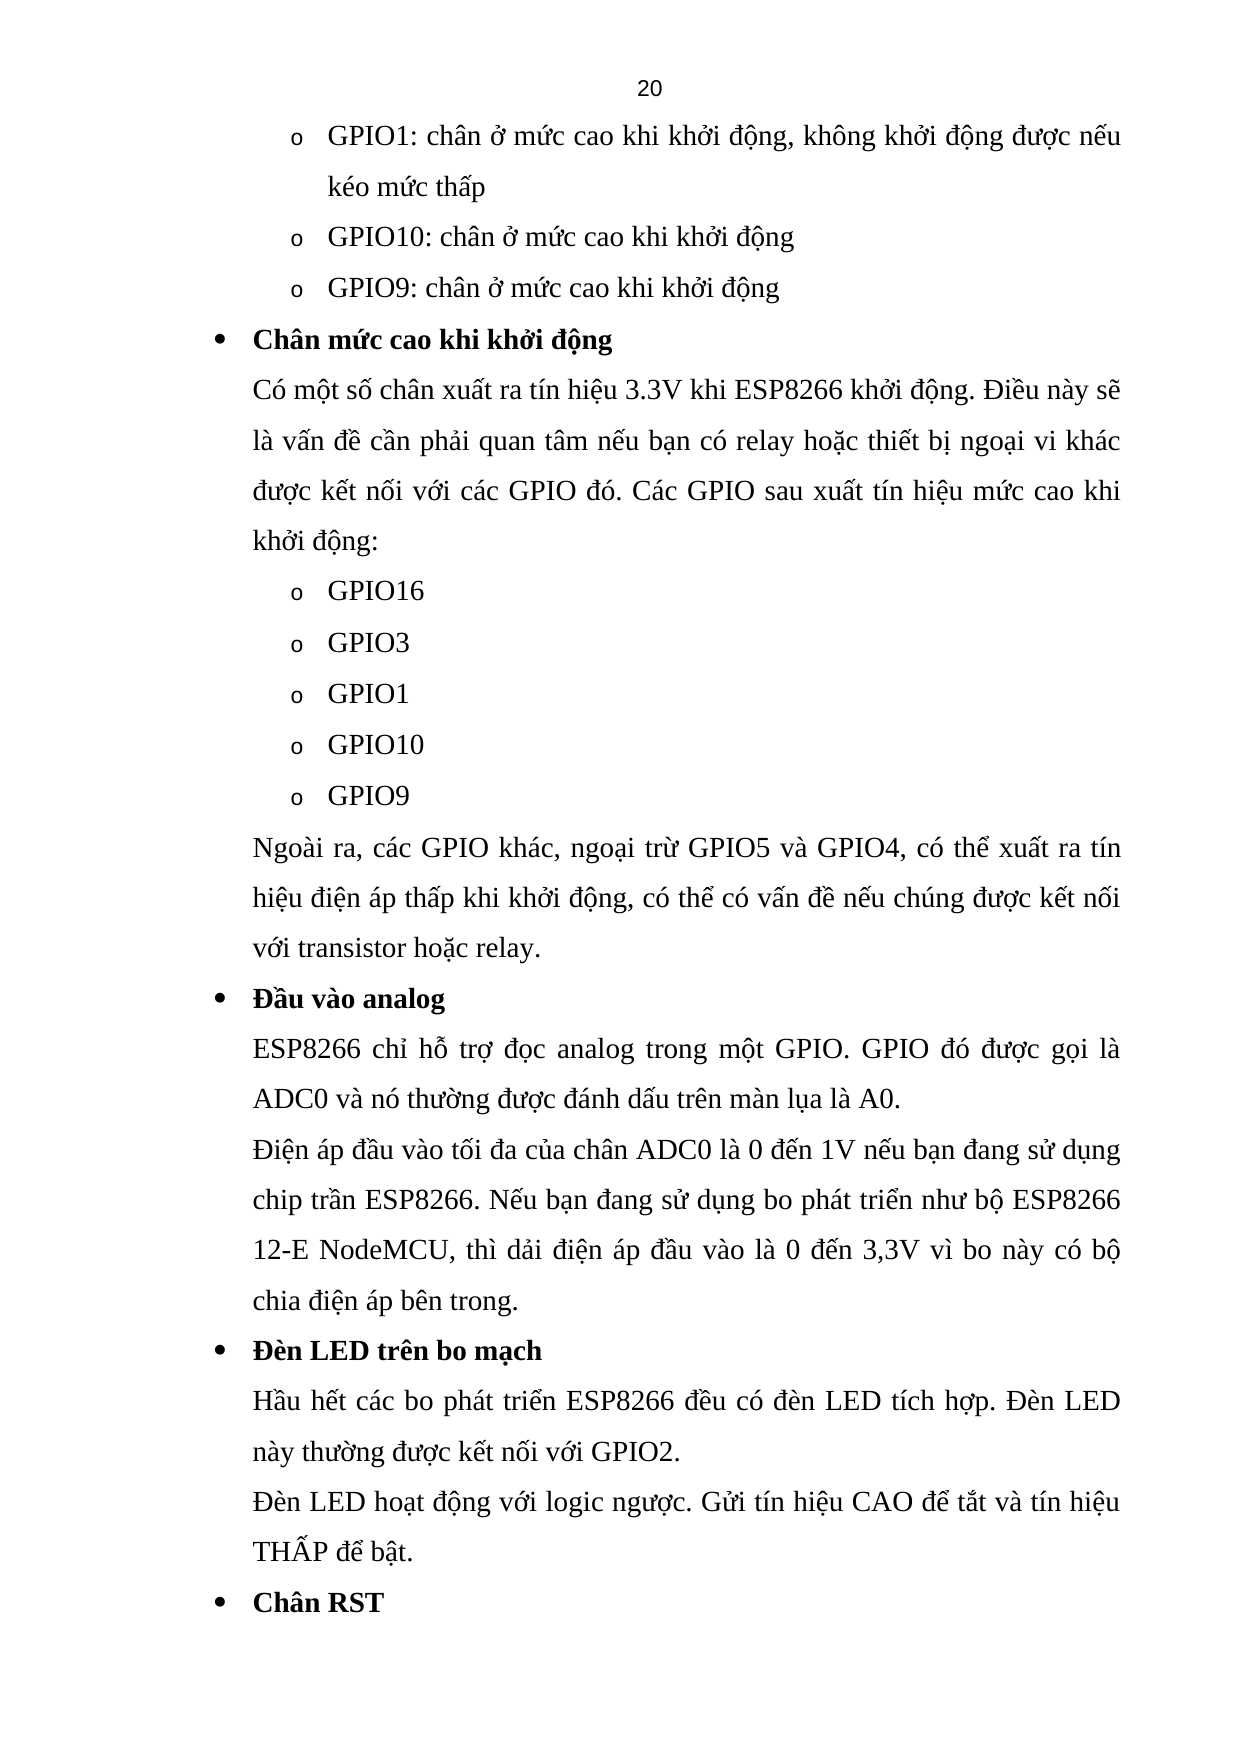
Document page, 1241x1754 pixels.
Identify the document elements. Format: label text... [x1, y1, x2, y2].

list GPIO3 [290, 625, 1122, 659]
list Chân RST [215, 1585, 1122, 1618]
text Hầu hết các bo phát triển ESP8266 đều có đèn LED tích hợp. Đèn LED này thường được kết nối với GPIO2. [252, 1383, 1122, 1467]
list GPIO9 [290, 778, 1122, 813]
text Đèn LED hoạt động với logic ngược. Gửi tín hiệu CAO để tắt và tín hiệu THẤP để bật. [252, 1484, 1122, 1568]
text ESP8266 chỉ hỗ trợ đọc analog trong một GPIO. GPIO đó được gọi là ADC0 và nó thường được đánh dấu trên màn lụa là A0. [252, 1031, 1122, 1115]
text Có một số chân xuất ra tín hiệu 3.3V khi ESP8266 khởi động. Điều này sẽ là vấn đề cần phải quan tâm nếu bạn có relay hoặc thiết bị ngoại vi khác được kết nối với các GPIO đó. Các GPIO sau xuất tín hiệu mức cao khi khởi động: [252, 372, 1122, 557]
list GPIO1: chân ở mức cao khi khởi động, không khởi động được nếu kéo mức thấp [290, 118, 1122, 203]
list GPIO16 [290, 573, 1122, 608]
text Ngoài ra, các GPIO khác, ngoại trừ GPIO5 và GPIO4, có thể xuất ra tín hiệu điện áp thấp khi khởi động, có thể có vấn đề nếu chúng được kết nối với transistor hoặc relay. [252, 830, 1122, 964]
list Chân mức cao khi khởi động [215, 322, 1122, 356]
list Đầu vào analog [215, 981, 1122, 1014]
list GPIO1 [290, 676, 1122, 710]
text Điện áp đầu vào tối đa của chân ADC0 là 0 đến 1V nếu bạn đang sử dụng chip trần ESP8266. Nếu bạn đang sử dụng bo phát triển như bộ ESP8266 12-E NodeMCU, thì dải điện áp đầu vào là 0 đến 3,3V vì bo này có bộ chia điện áp bên trong. [252, 1132, 1122, 1316]
list GPIO10 [290, 727, 1122, 761]
list GPIO9: chân ở mức cao khi khởi động [290, 271, 1122, 305]
list GPIO10: chân ở mức cao khi khởi động [290, 219, 1122, 253]
list Đèn LED trên bo mạch [215, 1333, 1122, 1367]
